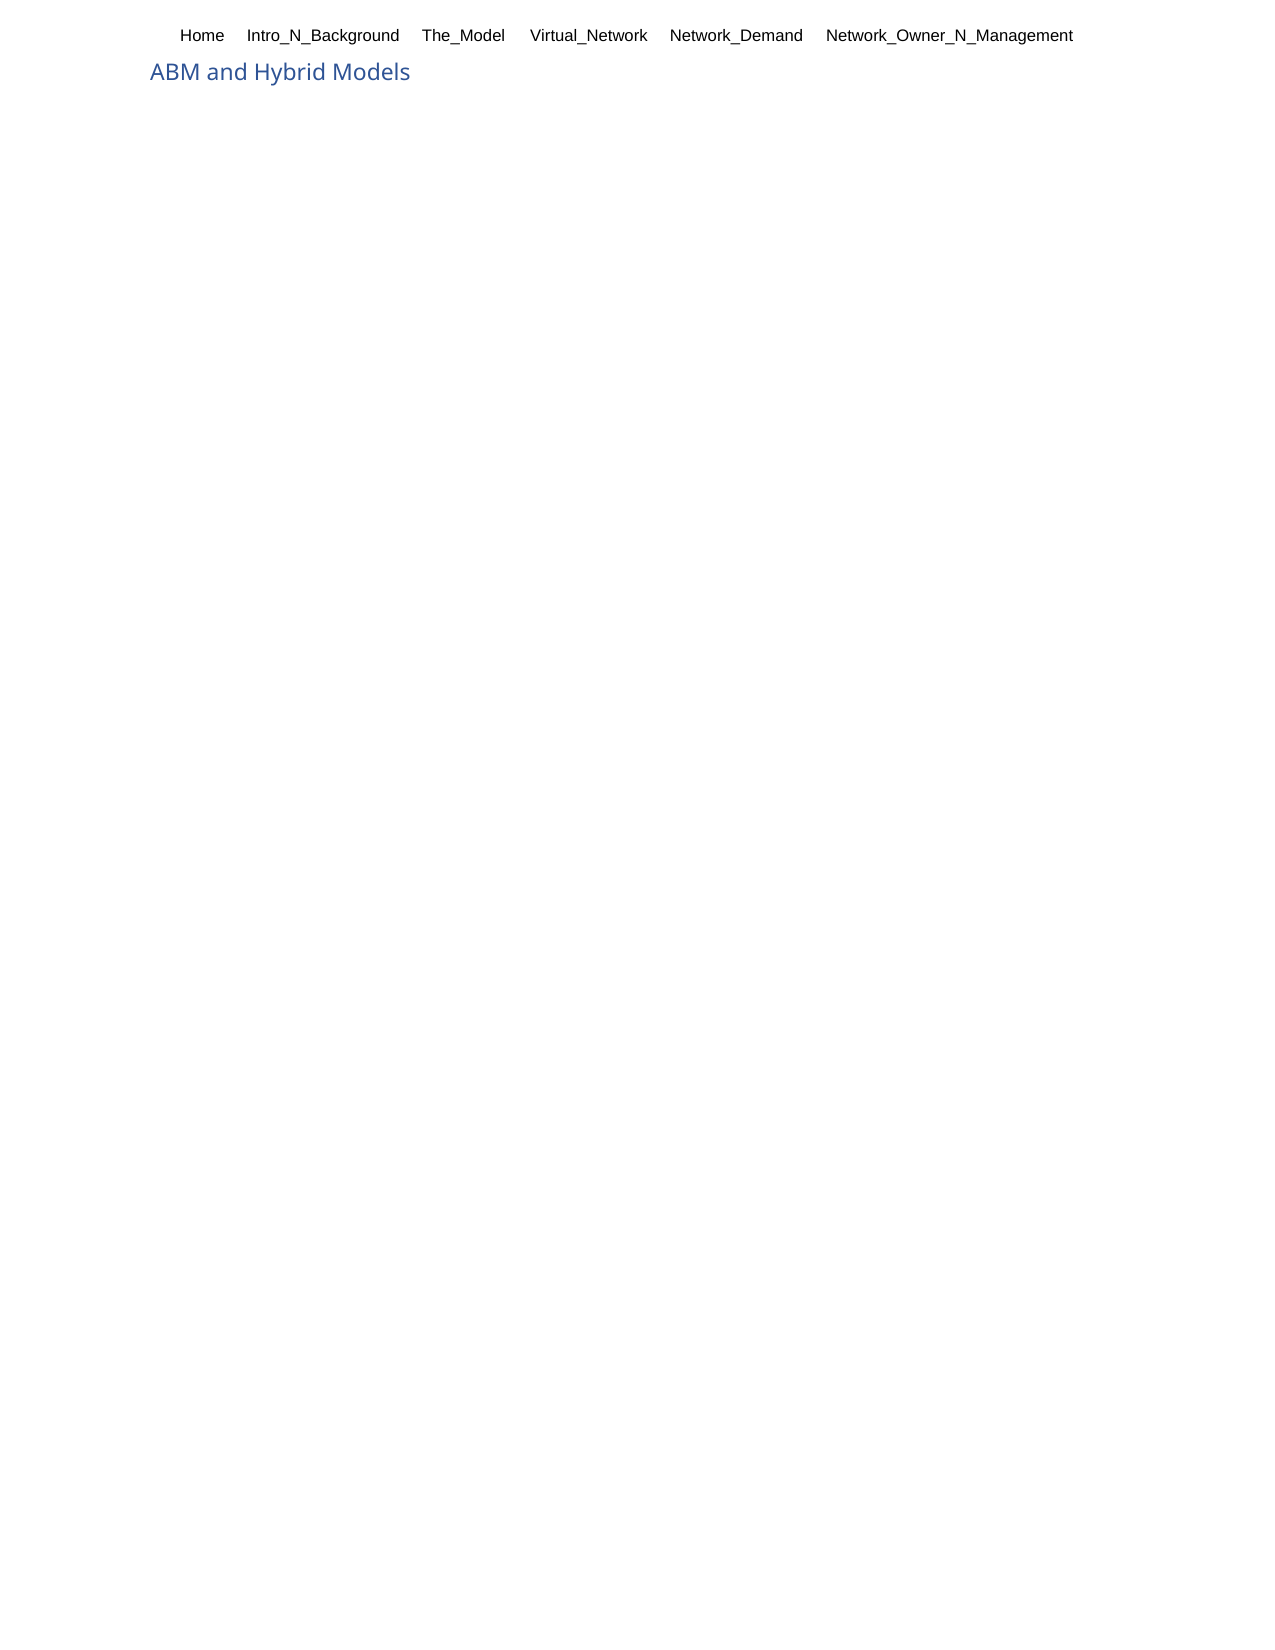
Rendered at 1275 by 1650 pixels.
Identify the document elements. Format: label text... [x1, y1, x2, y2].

text ABM and Hybrid Models [150, 56, 1098, 87]
